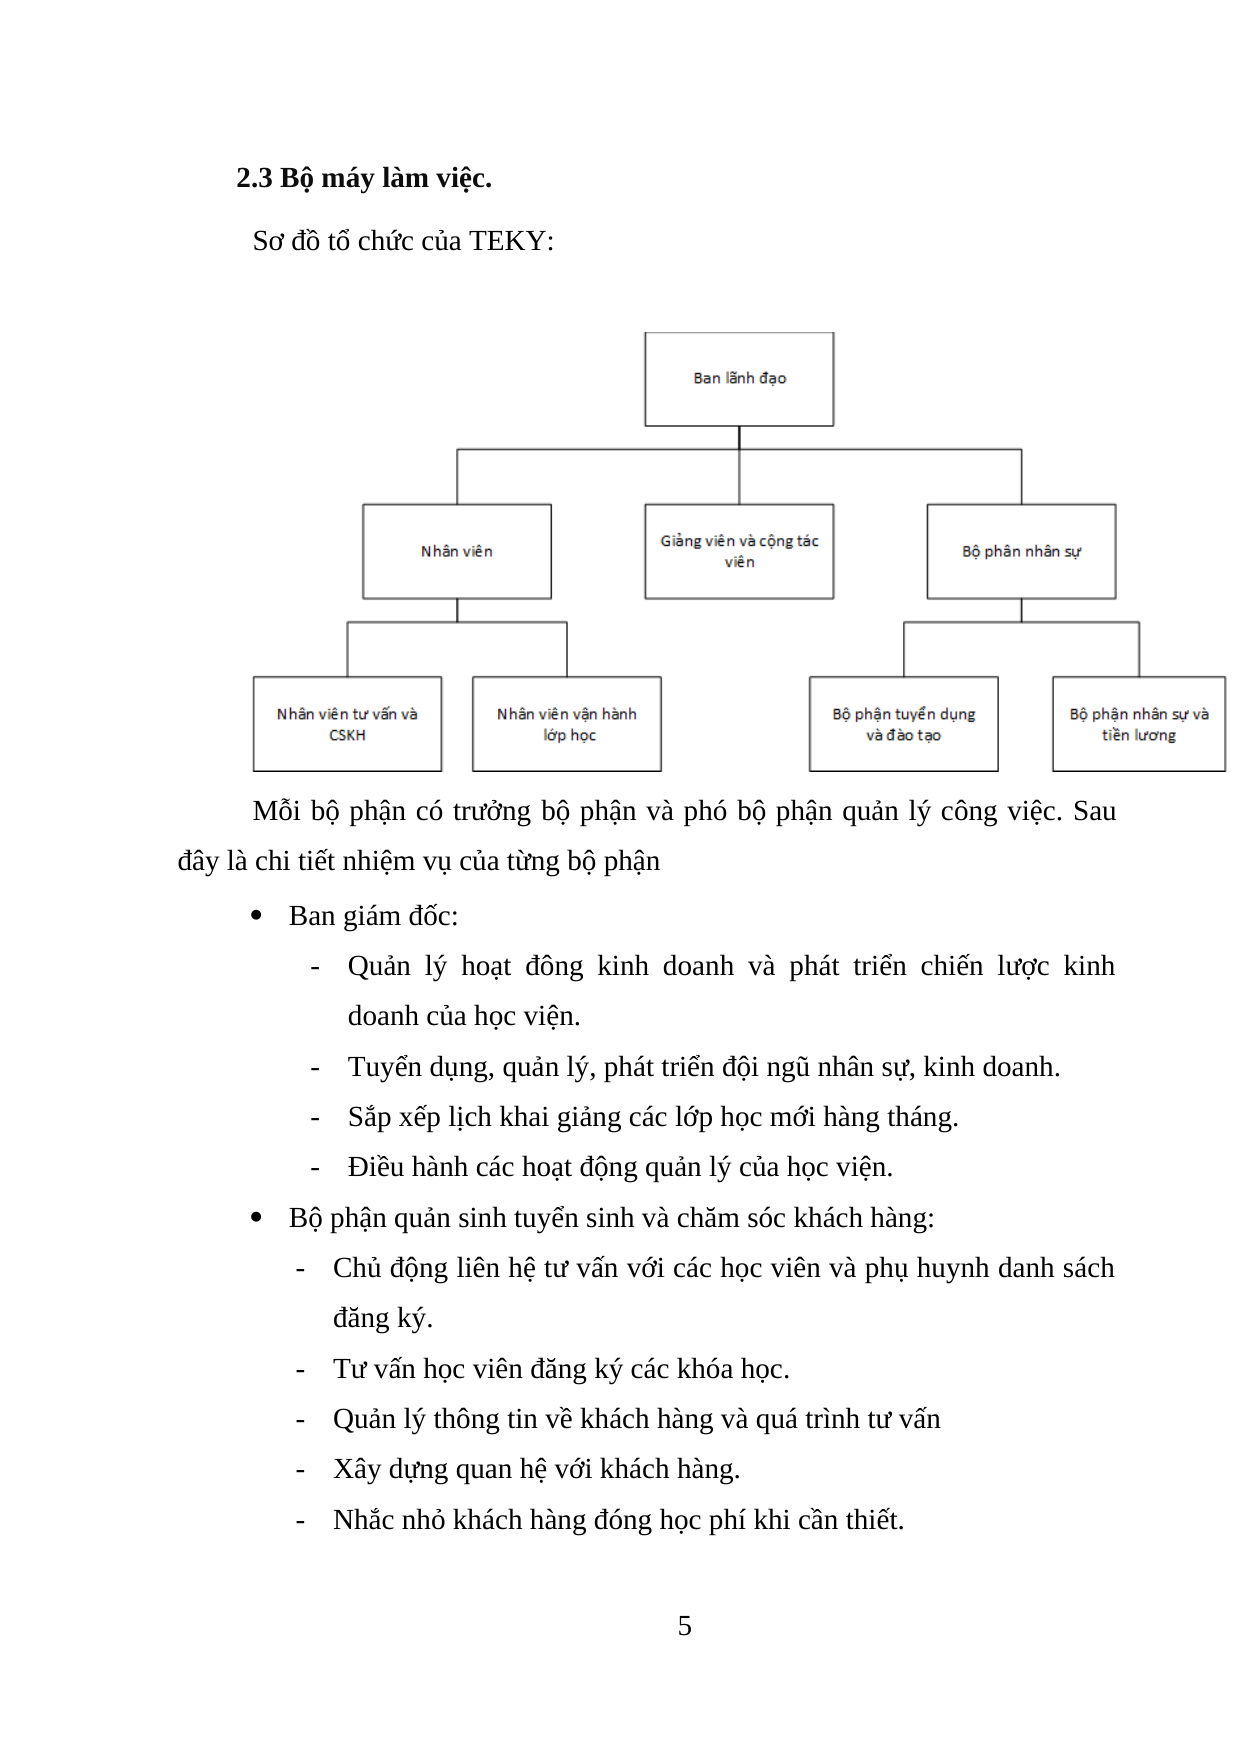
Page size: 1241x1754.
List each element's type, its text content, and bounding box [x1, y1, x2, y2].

list Điều hành các hoạt động quản lý của học viện. [310, 1149, 1117, 1183]
list Nhắc nhỏ khách hàng đóng học phí khi cần thiết. [295, 1502, 1117, 1535]
list Tuyển dụng, quản lý, phát triển đội ngũ nhân sự, kinh doanh. [310, 1049, 1117, 1082]
list Tư vấn học viên đăng ký các khóa học. [295, 1351, 1117, 1384]
text Mỗi bộ phận có trưởng bộ phận và phó bộ phận quản lý công việc. Sau đây là chi tiết nhiệm vụ của từng bộ phận [177, 793, 1117, 877]
list Bộ phận quản sinh tuyển sinh và chăm sóc khách hàng: [251, 1200, 1117, 1233]
list Sắp xếp lịch khai giảng các lớp học mới hàng tháng. [310, 1099, 1117, 1133]
list Chủ động liên hệ tư vấn với các học viên và phụ huynh danh sách đăng ký. [295, 1250, 1117, 1334]
list Xây dựng quan hệ với khách hàng. [295, 1451, 1117, 1485]
list Ban giám đốc: [251, 898, 1117, 931]
list Quản lý thông tin về khách hàng và quá trình tư vấn [295, 1401, 1117, 1435]
text Sơ đồ tổ chức của TEKY: [177, 223, 1117, 257]
list Quản lý hoạt đông kinh doanh và phát triển chiến lược kinh doanh của học viện. [310, 948, 1117, 1032]
picture [252, 332, 1227, 772]
subtitle 2.3 Bộ máy làm việc. [177, 160, 1117, 194]
